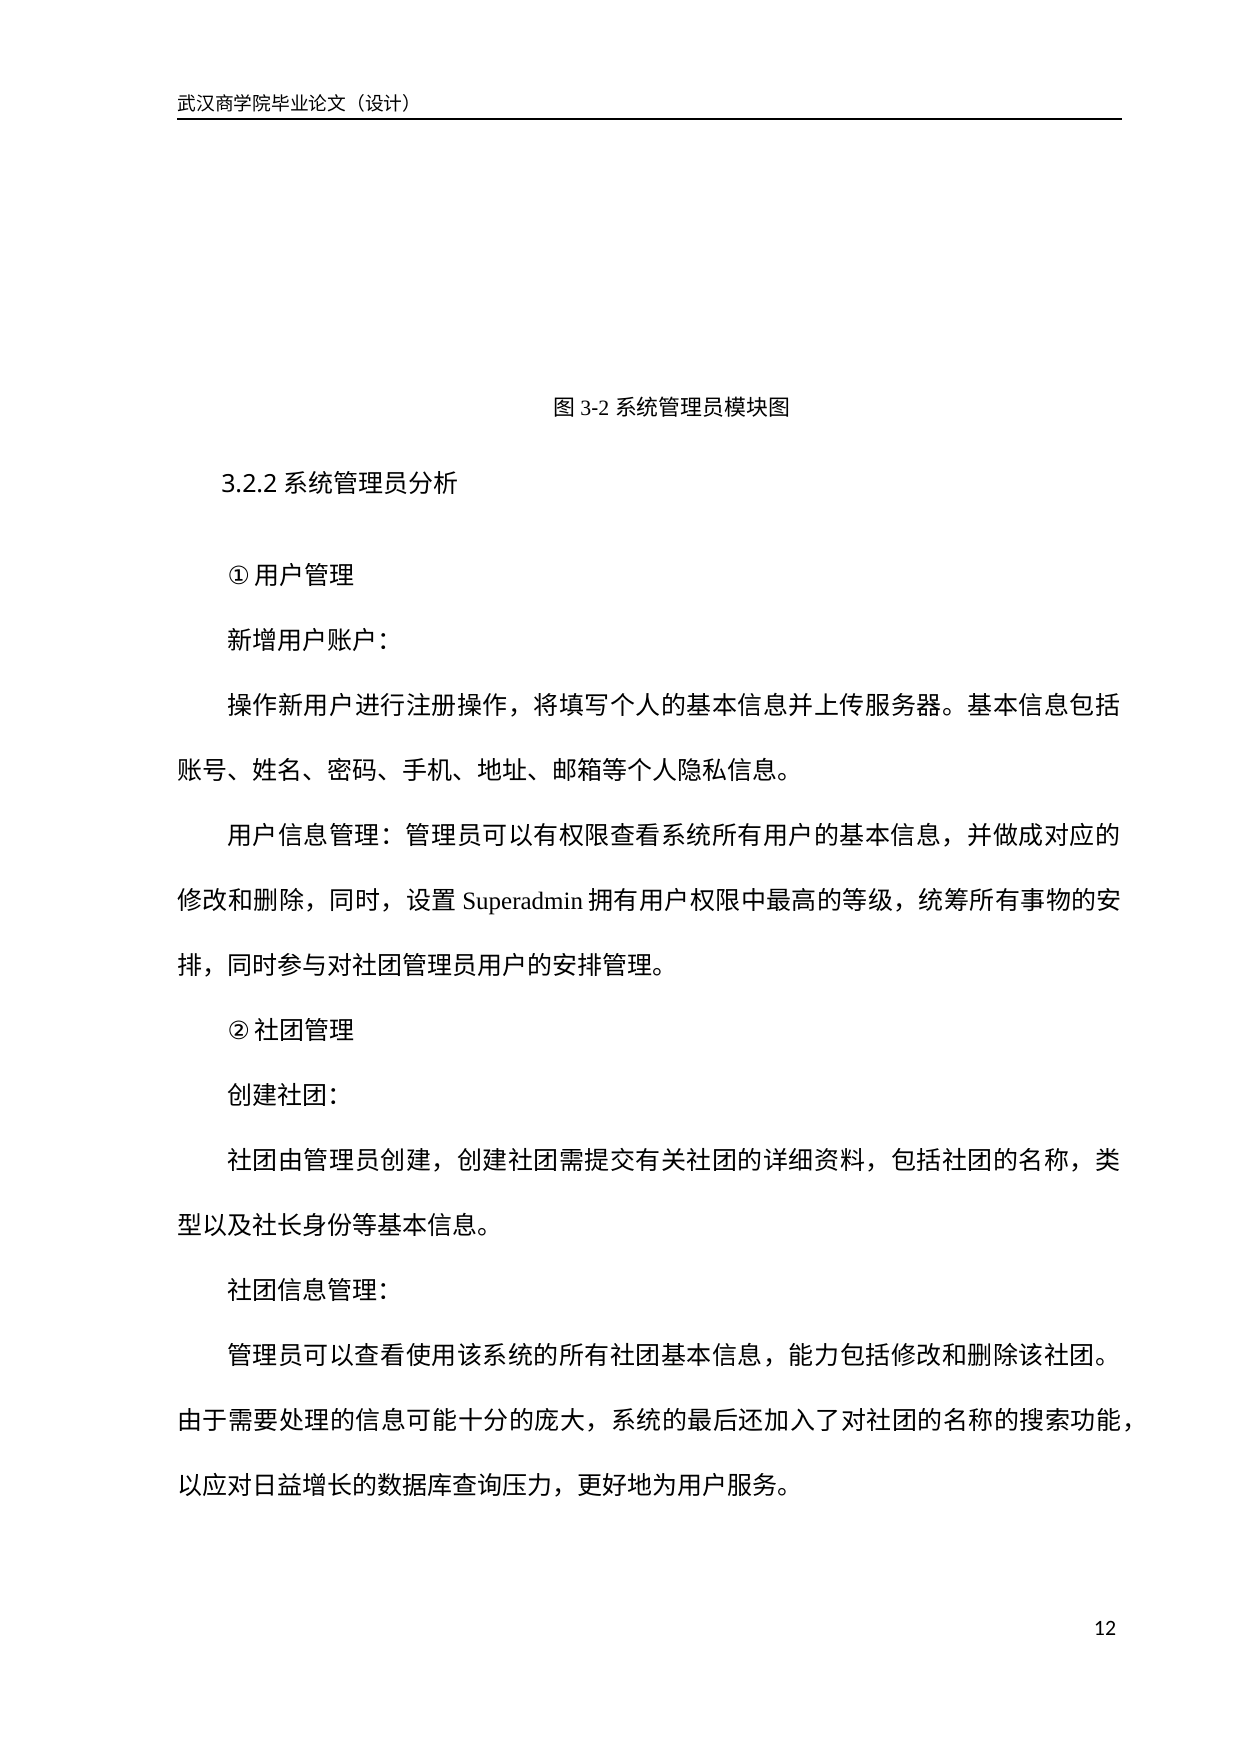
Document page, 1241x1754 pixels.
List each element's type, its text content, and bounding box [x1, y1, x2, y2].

text ②社团管理 [177, 996, 1122, 1061]
text 创建社团： [177, 1061, 1122, 1126]
text 操作新用户进行注册操作，将填写个人的基本信息并上传服务器。基本信息包括账号、姓名、密码、手机、地址、邮箱等个人隐私信息。 [177, 671, 1122, 801]
text ①用户管理 [177, 541, 1122, 606]
text 社团信息管理： [177, 1256, 1122, 1321]
text 管理员可以查看使用该系统的所有社团基本信息，能力包括修改和删除该社团。由于需要处理的信息可能十分的庞大，系统的最后还加入了对社团的名称的搜索功能，以应对日益增长的数据库查询压力，更好地为用户服务。 [177, 1321, 1122, 1516]
text 用户信息管理：管理员可以有权限查看系统所有用户的基本信息，并做成对应的修改和删除，同时，设置Superadmin拥有用户权限中最高的等级，统筹所有事物的安排，同时参与对社团管理员用户的安排管理。 [177, 801, 1122, 996]
text 新增用户账户： [177, 606, 1122, 671]
subtitle 3.2.2 系统管理员分析 [221, 449, 1122, 514]
text 社团由管理员创建，创建社团需提交有关社团的详细资料，包括社团的名称，类型以及社长身份等基本信息。 [177, 1126, 1122, 1256]
text 图 3-2 系统管理员模块图 [177, 389, 1122, 422]
